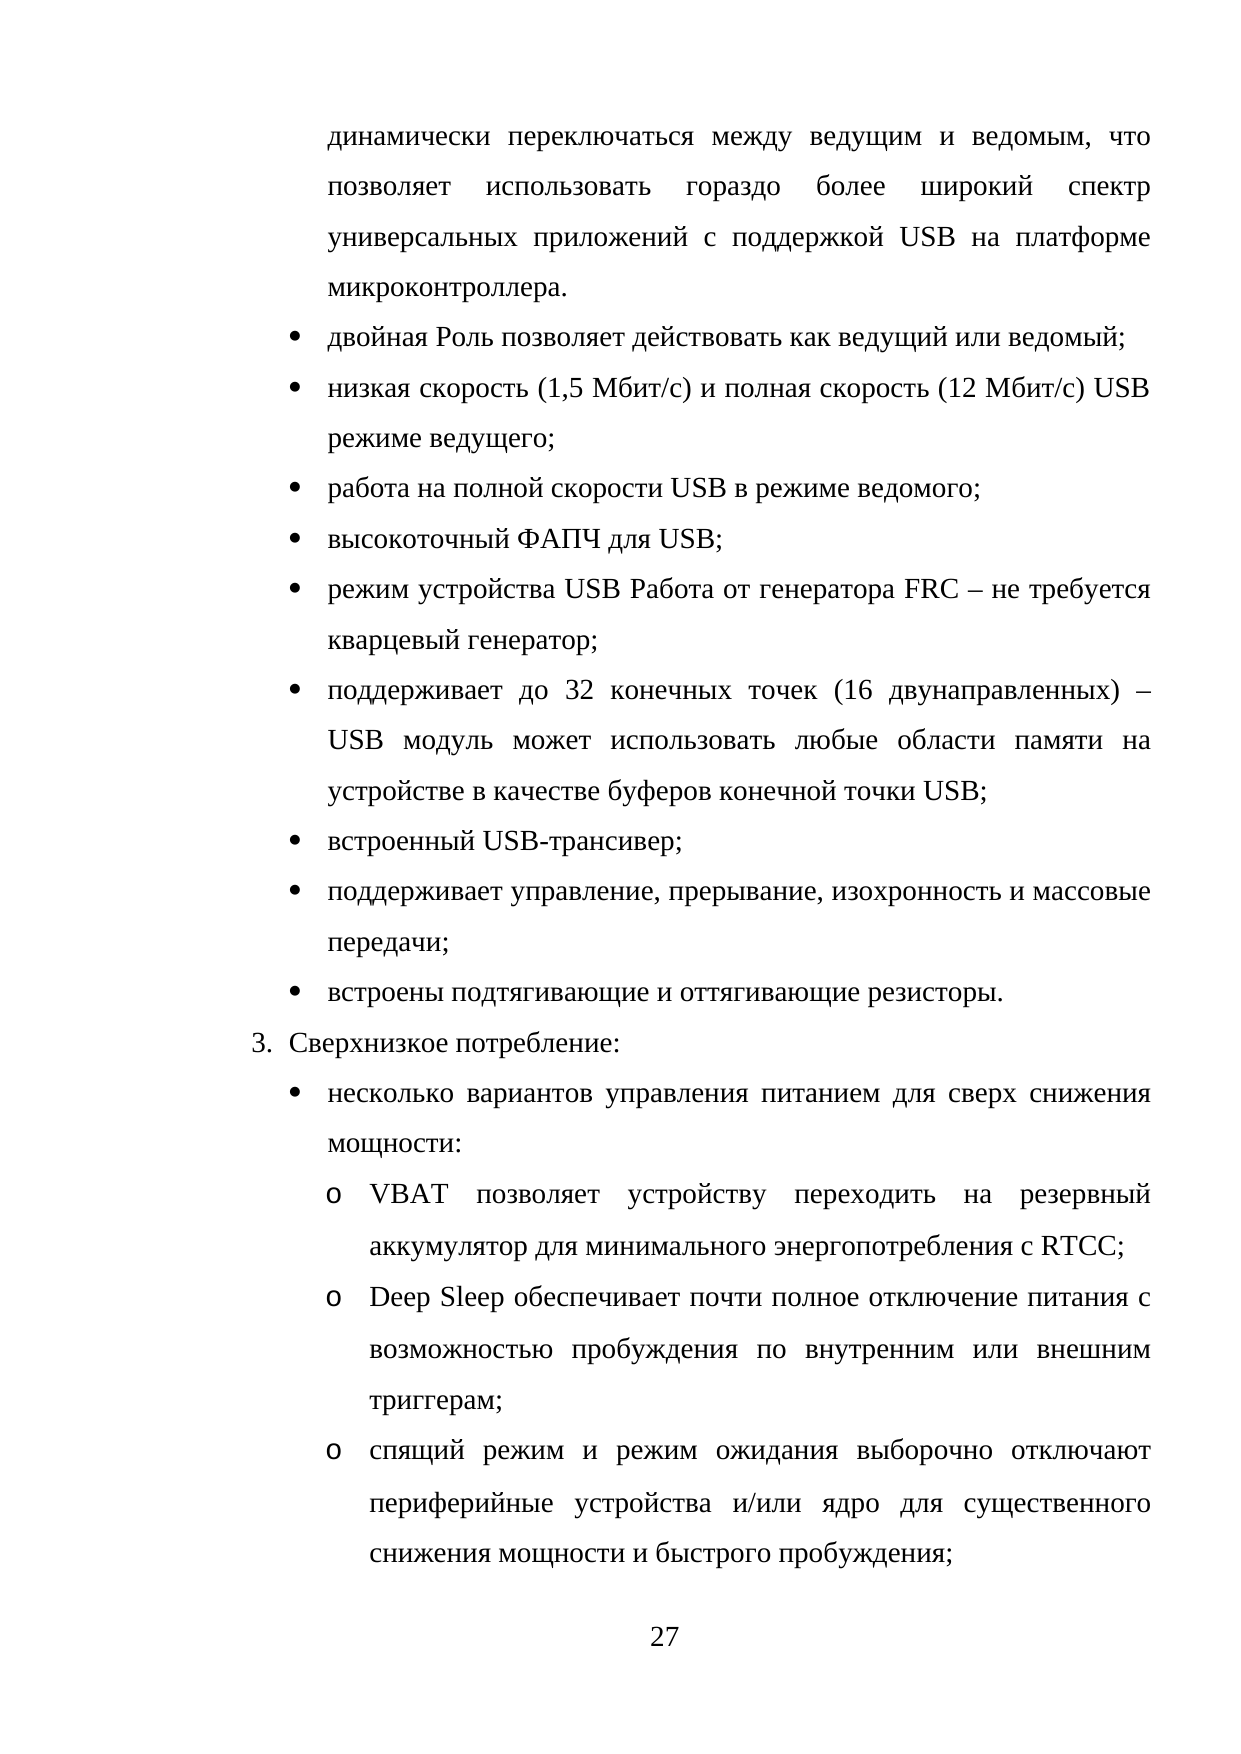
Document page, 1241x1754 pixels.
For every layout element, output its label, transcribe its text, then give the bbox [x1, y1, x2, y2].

list поддерживает управление, прерывание, изохронность и массовые передачи; [290, 873, 1152, 957]
list поддерживает до 32 конечных точек (16 двунаправленных) – USB модуль может использовать любые области памяти на устройстве в качестве буферов конечной точки USB; [290, 672, 1152, 806]
list двойная Роль позволяет действовать как ведущий или ведомый; [290, 319, 1152, 353]
list несколько вариантов управления питанием для сверх снижения мощности: [290, 1075, 1152, 1159]
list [290, 118, 1152, 303]
list спящий режим и режим ожидания выборочно отключают периферийные устройства и/или ядро для существенного снижения мощности и быстрого пробуждения; [325, 1432, 1152, 1569]
list Сверхнизкое потребление: [251, 1025, 1152, 1058]
list режим устройства USB Работа от генератора FRC – не требуется кварцевый генератор; [290, 571, 1152, 655]
list встроены подтягивающие и оттягивающие резисторы. [290, 974, 1152, 1008]
list высокоточный ФАПЧ для USB; [290, 521, 1152, 554]
list Deep Sleep обеспечивает почти полное отключение питания с возможностью пробуждения по внутренним или внешним триггерам; [325, 1279, 1152, 1416]
list низкая скорость (1,5 Мбит/с) и полная скорость (12 Мбит/с) USB режиме ведущего; [290, 370, 1152, 454]
list VBAT позволяет устройству переходить на резервный аккумулятор для минимального энергопотребления с RTCC; [325, 1176, 1152, 1262]
list работа на полной скорости USB в режиме ведомого; [290, 471, 1152, 504]
list встроенный USB-трансивер; [290, 823, 1152, 857]
